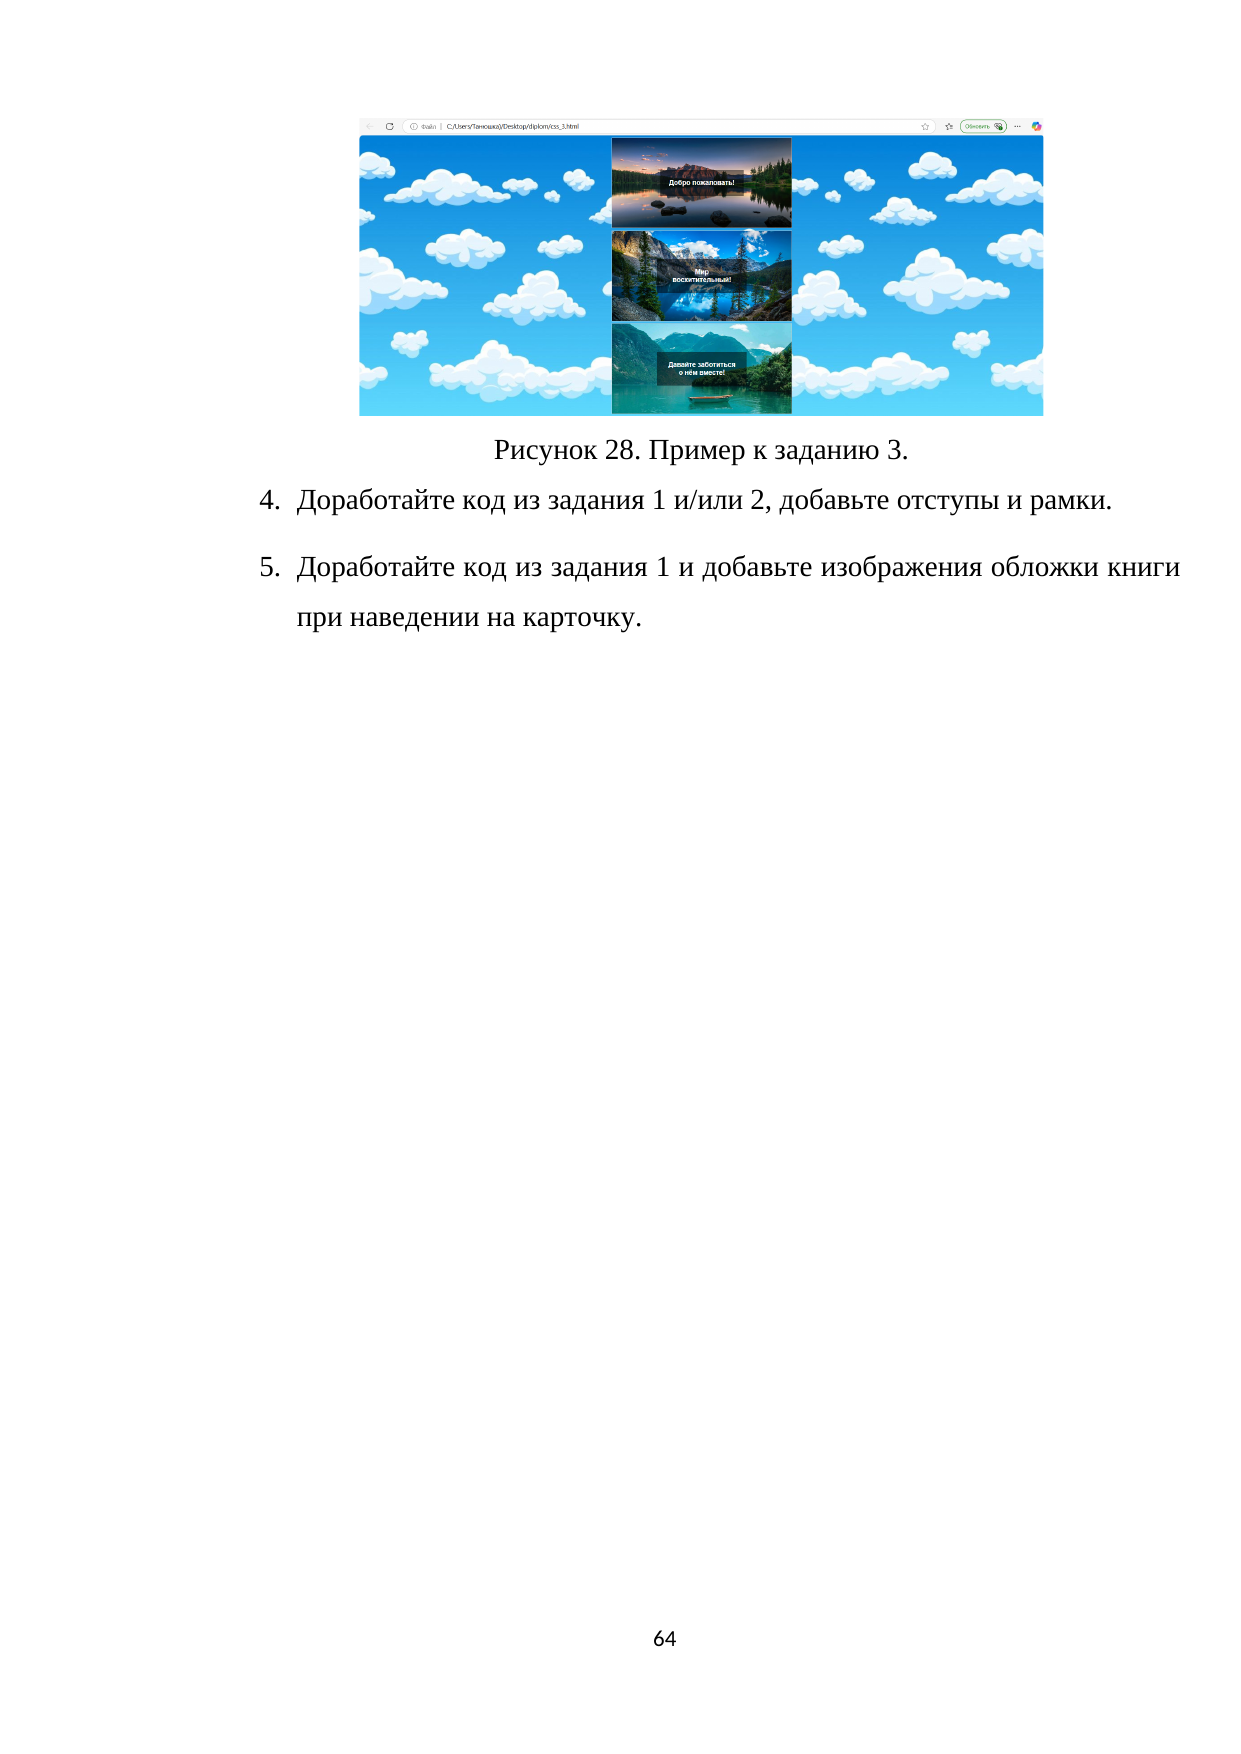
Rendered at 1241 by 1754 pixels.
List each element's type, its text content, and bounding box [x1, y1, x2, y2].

list Доработайте код из задания 1 и/или 2, добавьте отступы и рамки. [259, 482, 1181, 516]
picture [359, 118, 1044, 416]
text Рисунок 28. Пример к заданию 3. [148, 432, 1181, 465]
list Доработайте код из задания 1 и добавьте изображения обложки книги при наведении на карточку. [259, 549, 1181, 633]
